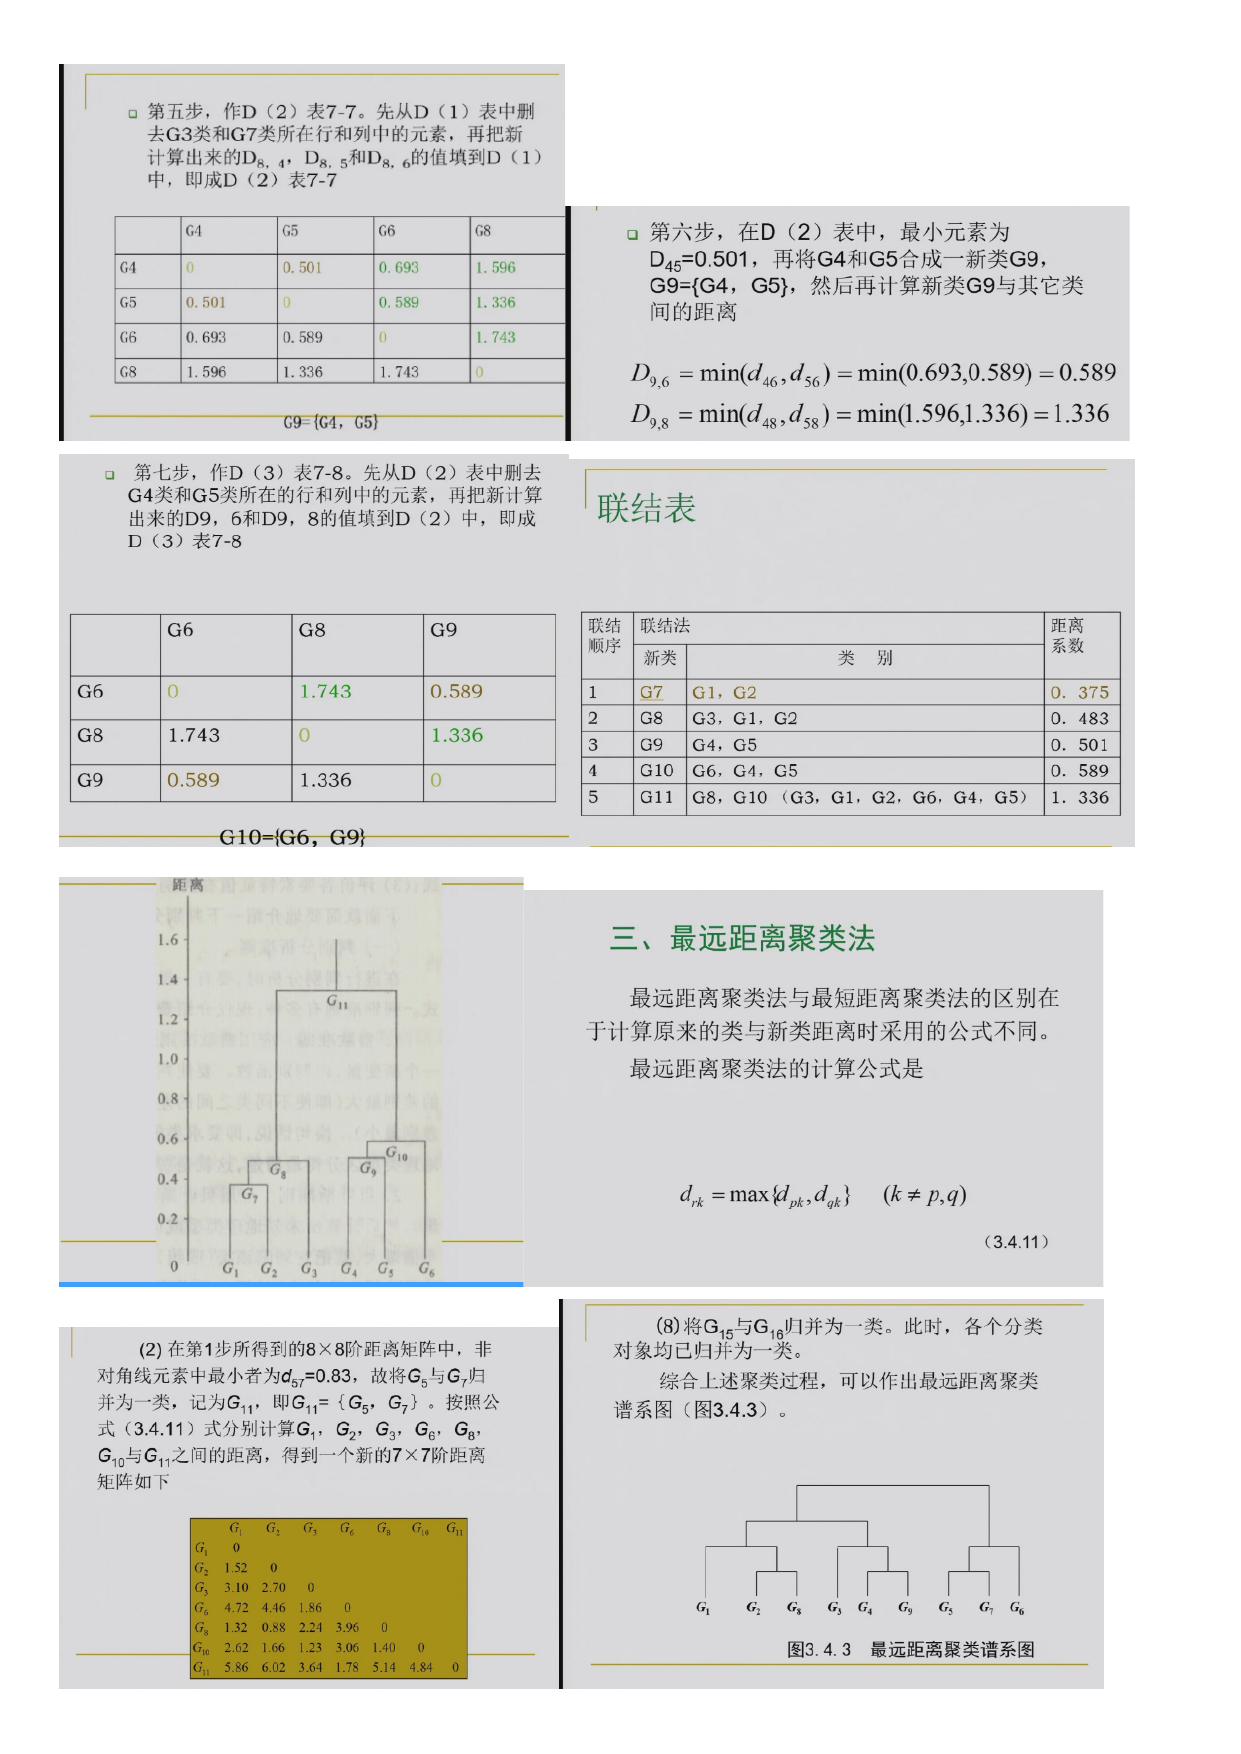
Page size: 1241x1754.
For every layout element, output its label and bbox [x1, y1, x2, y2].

picture [59, 1299, 1104, 1689]
picture [59, 454, 1135, 847]
picture [59, 877, 1104, 1287]
picture [59, 64, 1130, 441]
